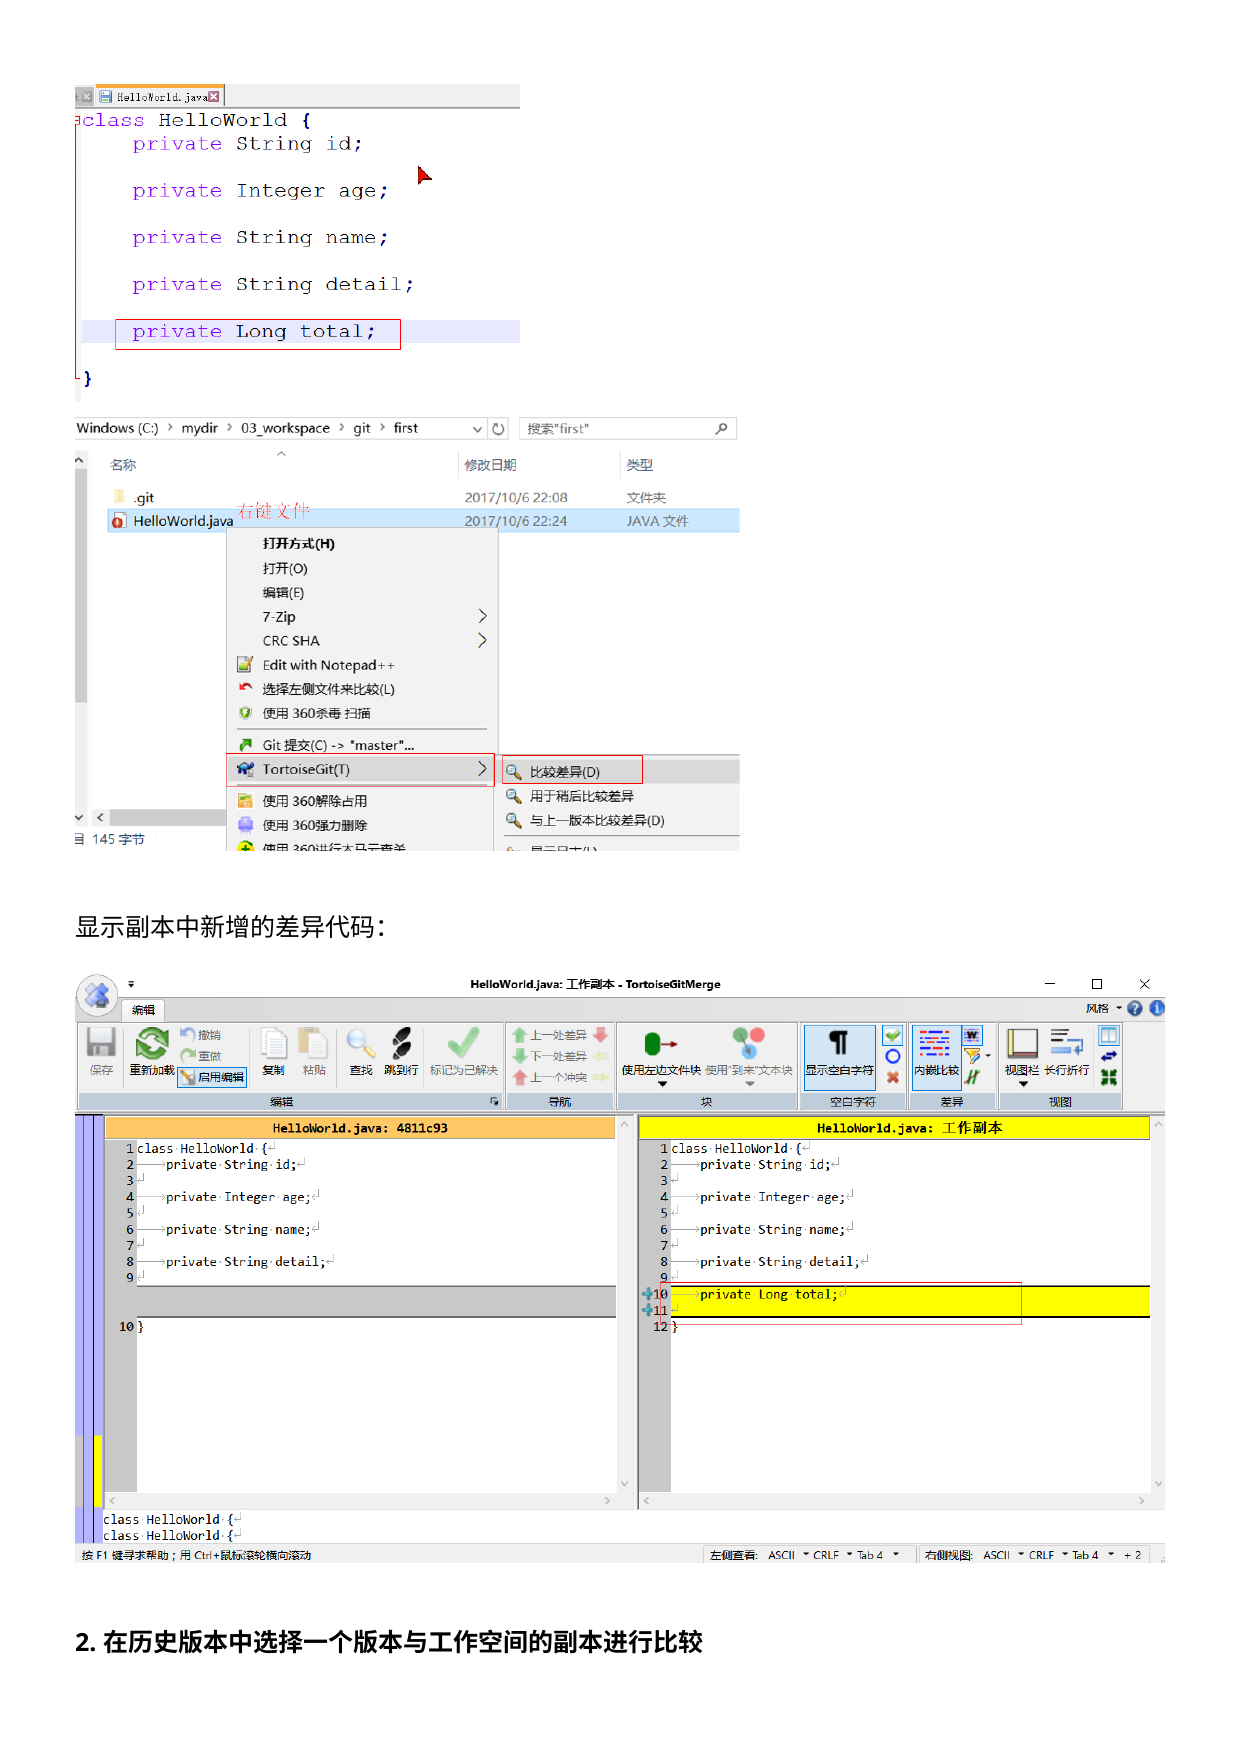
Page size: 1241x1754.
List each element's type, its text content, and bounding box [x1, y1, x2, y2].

picture [75, 84, 520, 402]
text 2. 在历史版本中选择一个版本与工作空间的副本进行比较 [75, 1608, 1165, 1673]
picture [75, 971, 1166, 1563]
picture [75, 415, 740, 851]
text 显示副本中新增的差异代码： [75, 893, 1165, 958]
